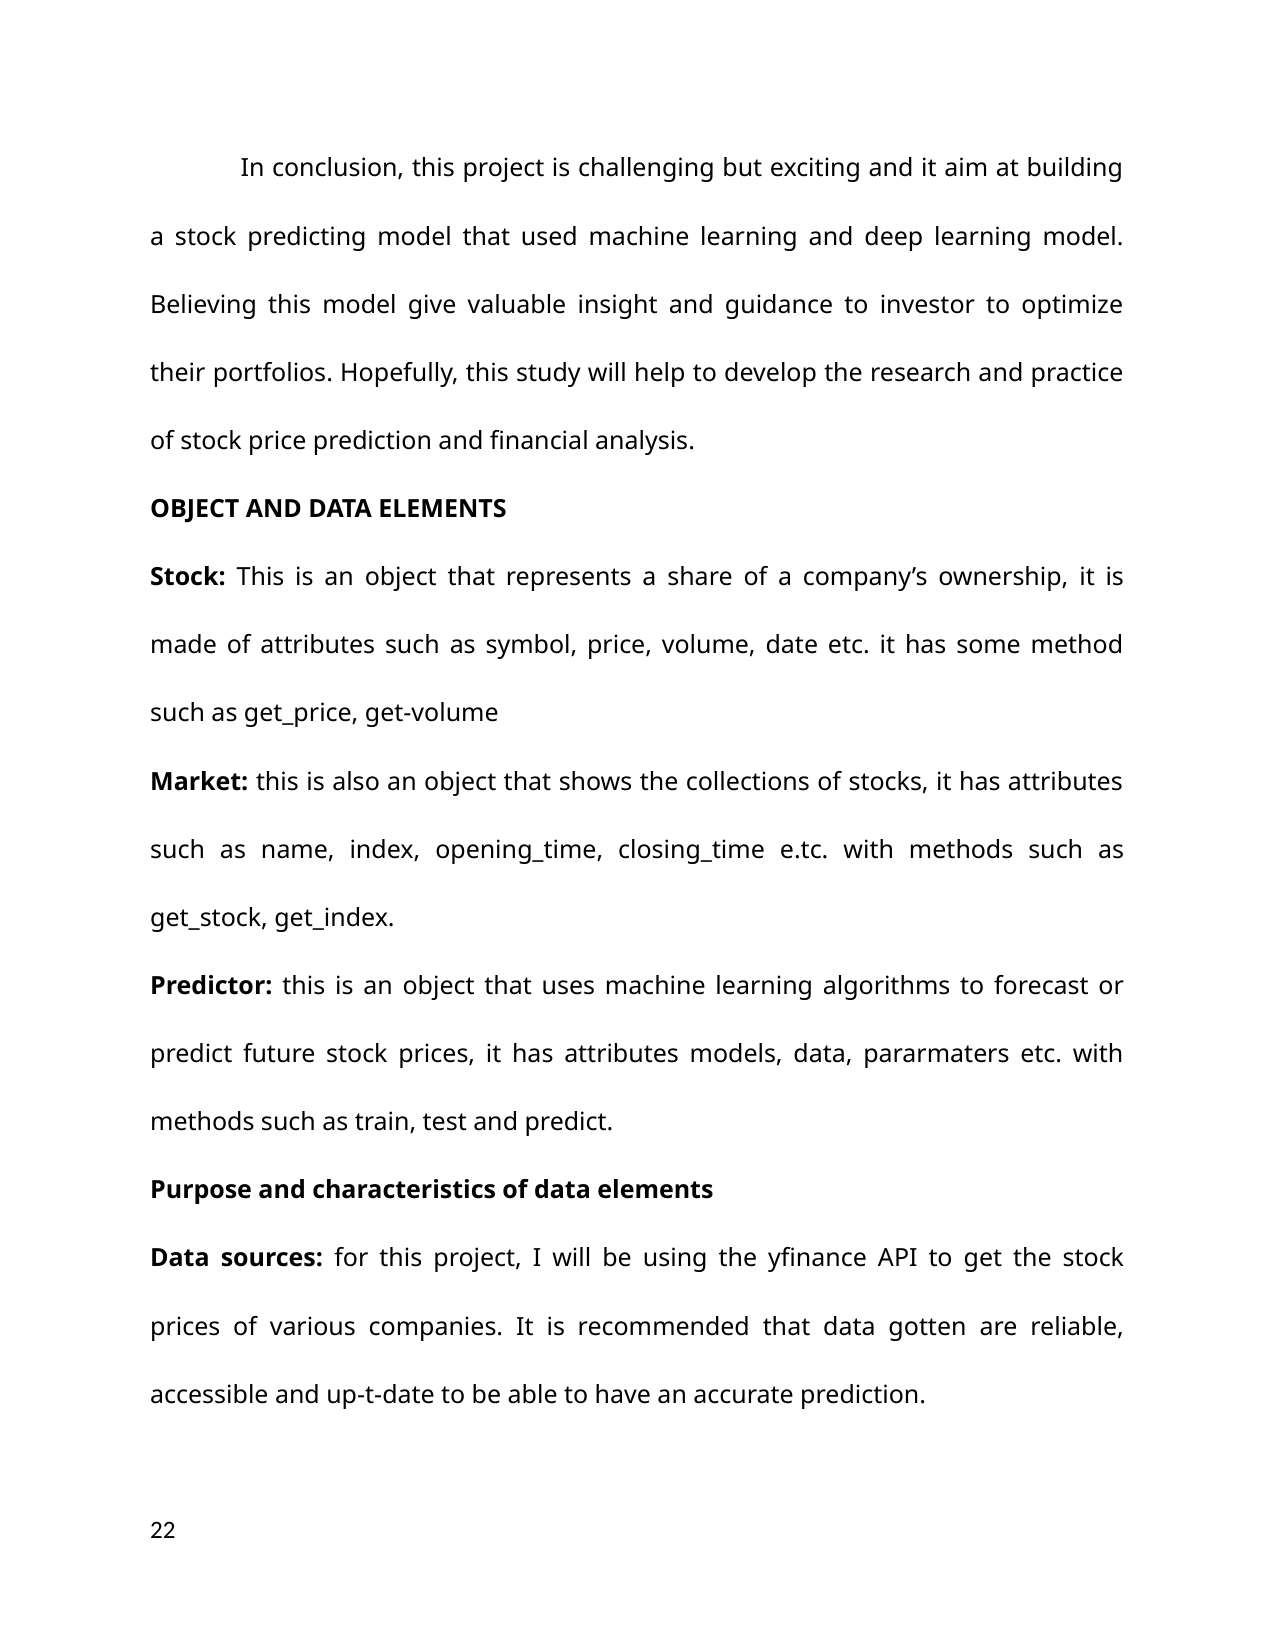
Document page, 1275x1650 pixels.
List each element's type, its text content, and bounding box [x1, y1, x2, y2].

text OBJECT AND DATA ELEMENTS [150, 491, 1125, 525]
text Market: this is also an object that shows the collections of stocks, it has attributes such as name, index, opening_time, closing_time e.tc. with methods such as get_stock, get_index. [150, 763, 1125, 933]
text Data sources: for this project, I will be using the yfinance API to get the stock prices of various companies. It is recommended that data gotten are reliable, accessible and up-t-date to be able to have an accurate prediction. [150, 1240, 1125, 1410]
text In conclusion, this project is challenging but exciting and it aim at building a stock predicting model that used machine learning and deep learning model. Believing this model give valuable insight and guidance to investor to optimize their portfolios. Hopefully, this study will help to develop the research and practice of stock price prediction and financial analysis. [150, 150, 1125, 457]
text Predictor: this is an object that uses machine learning algorithms to forecast or predict future stock prices, it has attributes models, data, pararmaters etc. with methods such as train, test and predict. [150, 967, 1125, 1138]
text Purpose and characteristics of data elements [150, 1172, 1125, 1206]
text Stock: This is an object that represents a share of a company’s ownership, it is made of attributes such as symbol, price, volume, date etc. it has some method such as get_price, get-volume [150, 559, 1125, 729]
